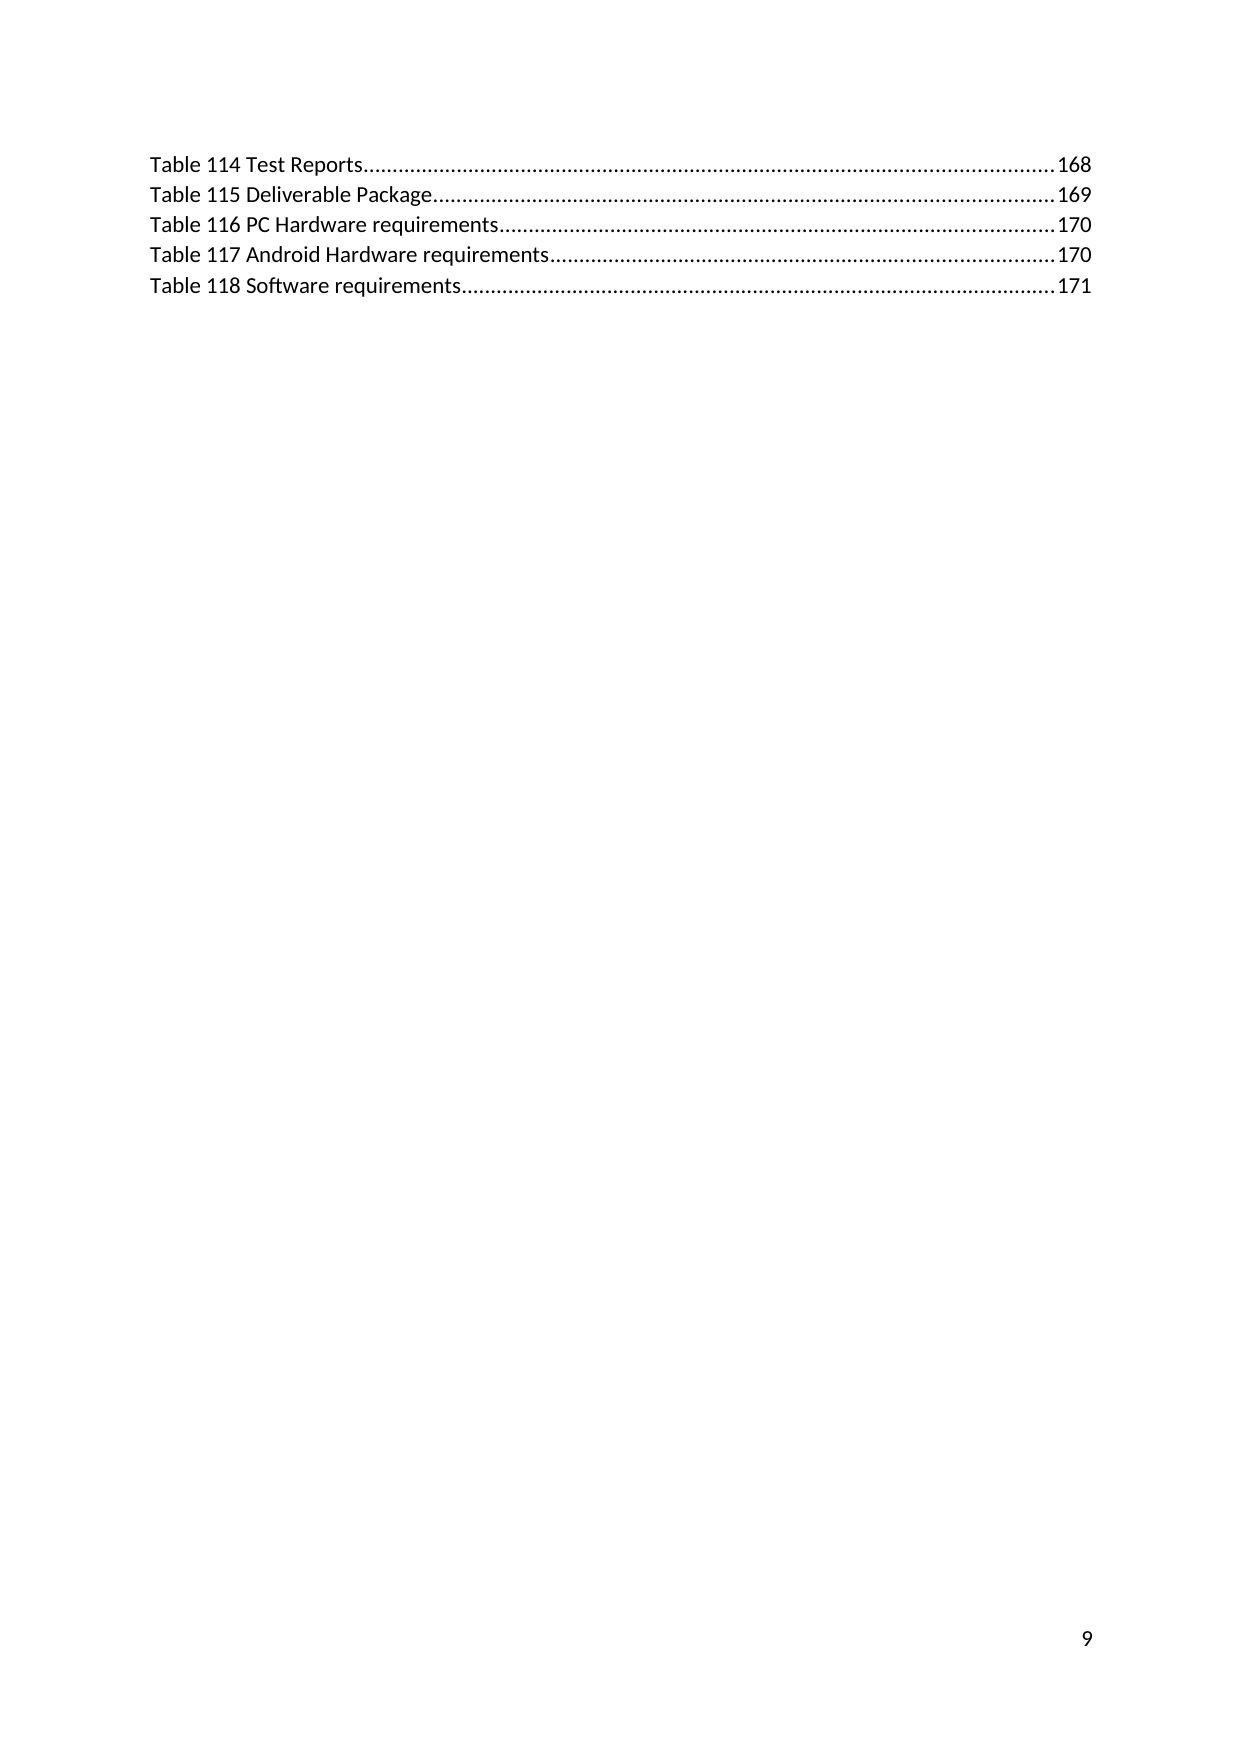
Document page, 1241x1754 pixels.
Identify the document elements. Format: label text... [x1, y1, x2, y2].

text Table 117 Android Hardware requirements 170 [150, 241, 1093, 269]
text Table 116 PC Hardware requirements 170 [150, 210, 1093, 238]
text Table 118 Software requirements 171 [150, 271, 1093, 299]
text Table 114 Test Reports 168 [150, 150, 1093, 178]
text Table 115 Deliverable Package 169 [150, 180, 1093, 208]
